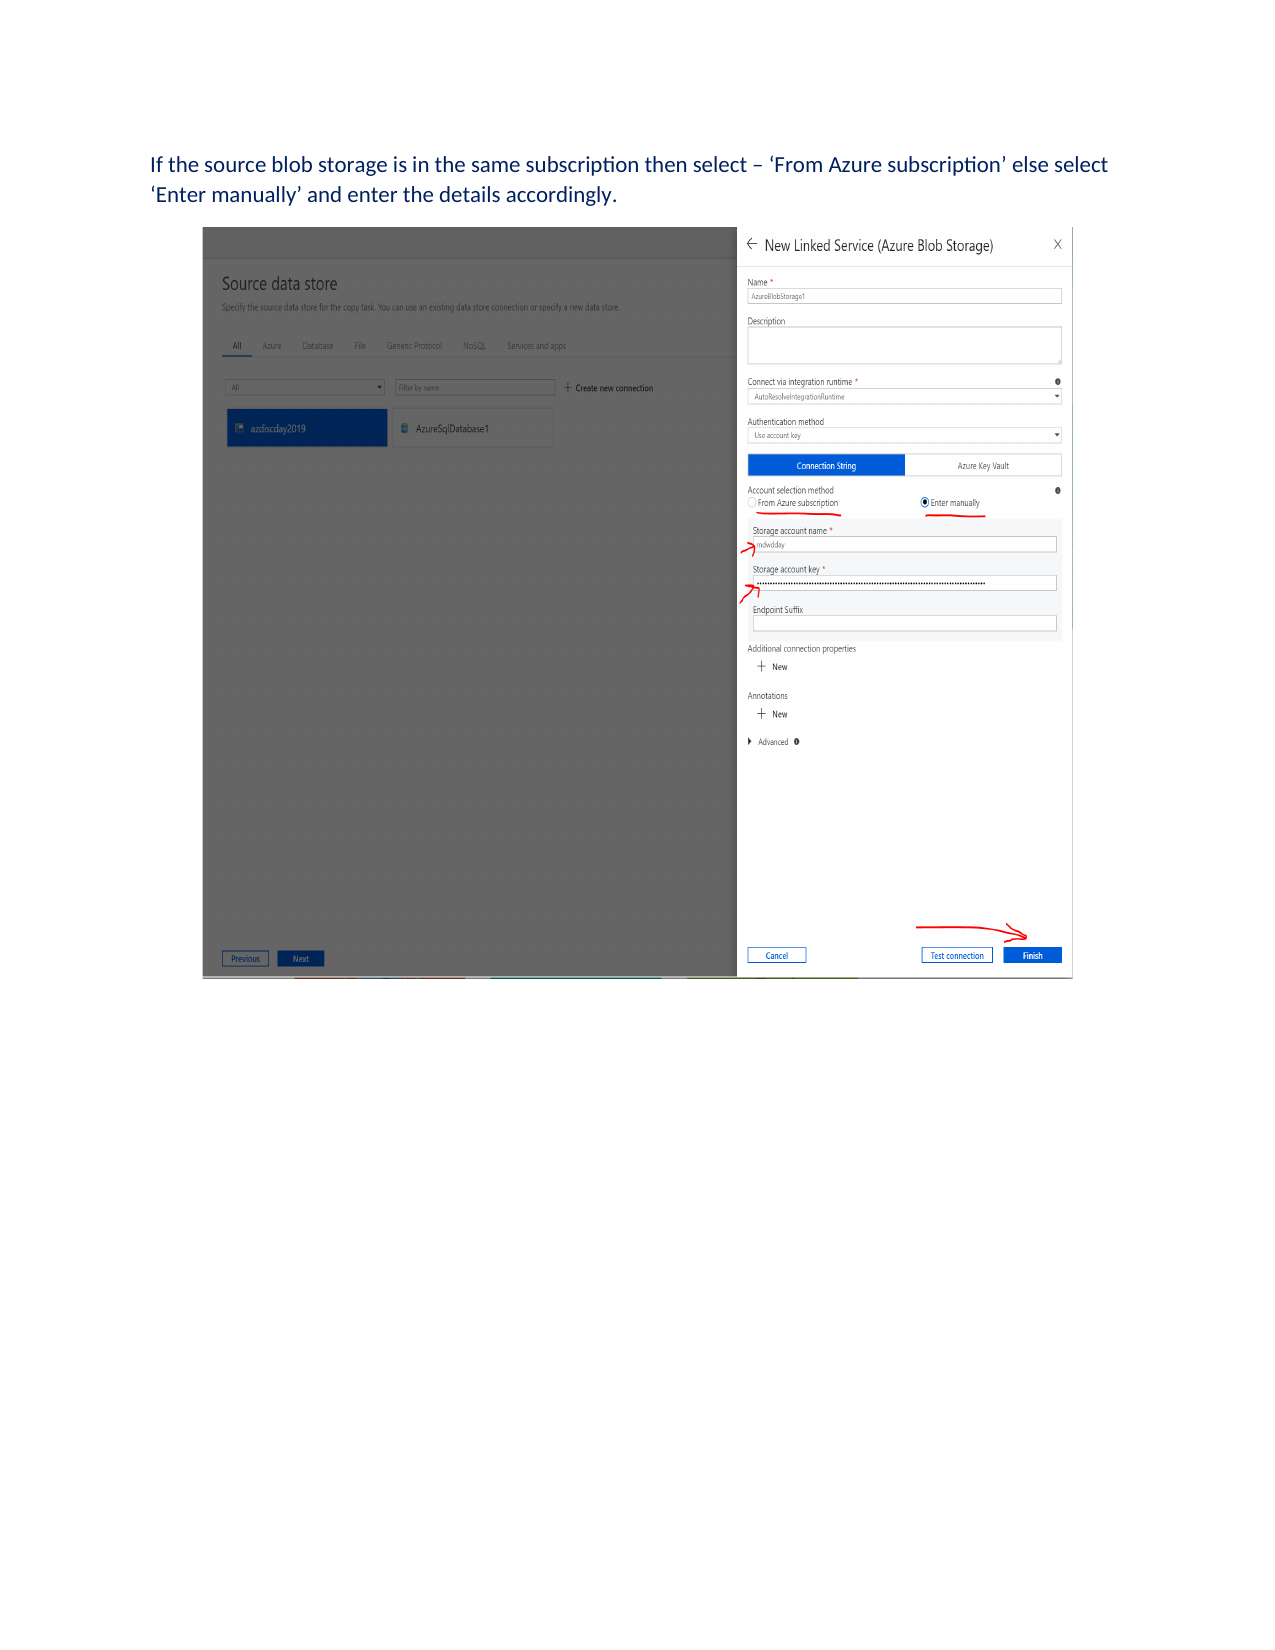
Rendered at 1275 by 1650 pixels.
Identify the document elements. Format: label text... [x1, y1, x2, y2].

picture [202, 227, 1073, 979]
text If the source blob storage is in the same subscription then select – ‘From Azure subscription’ else select ‘Enter manually’ and enter the details accordingly. [150, 150, 1125, 208]
